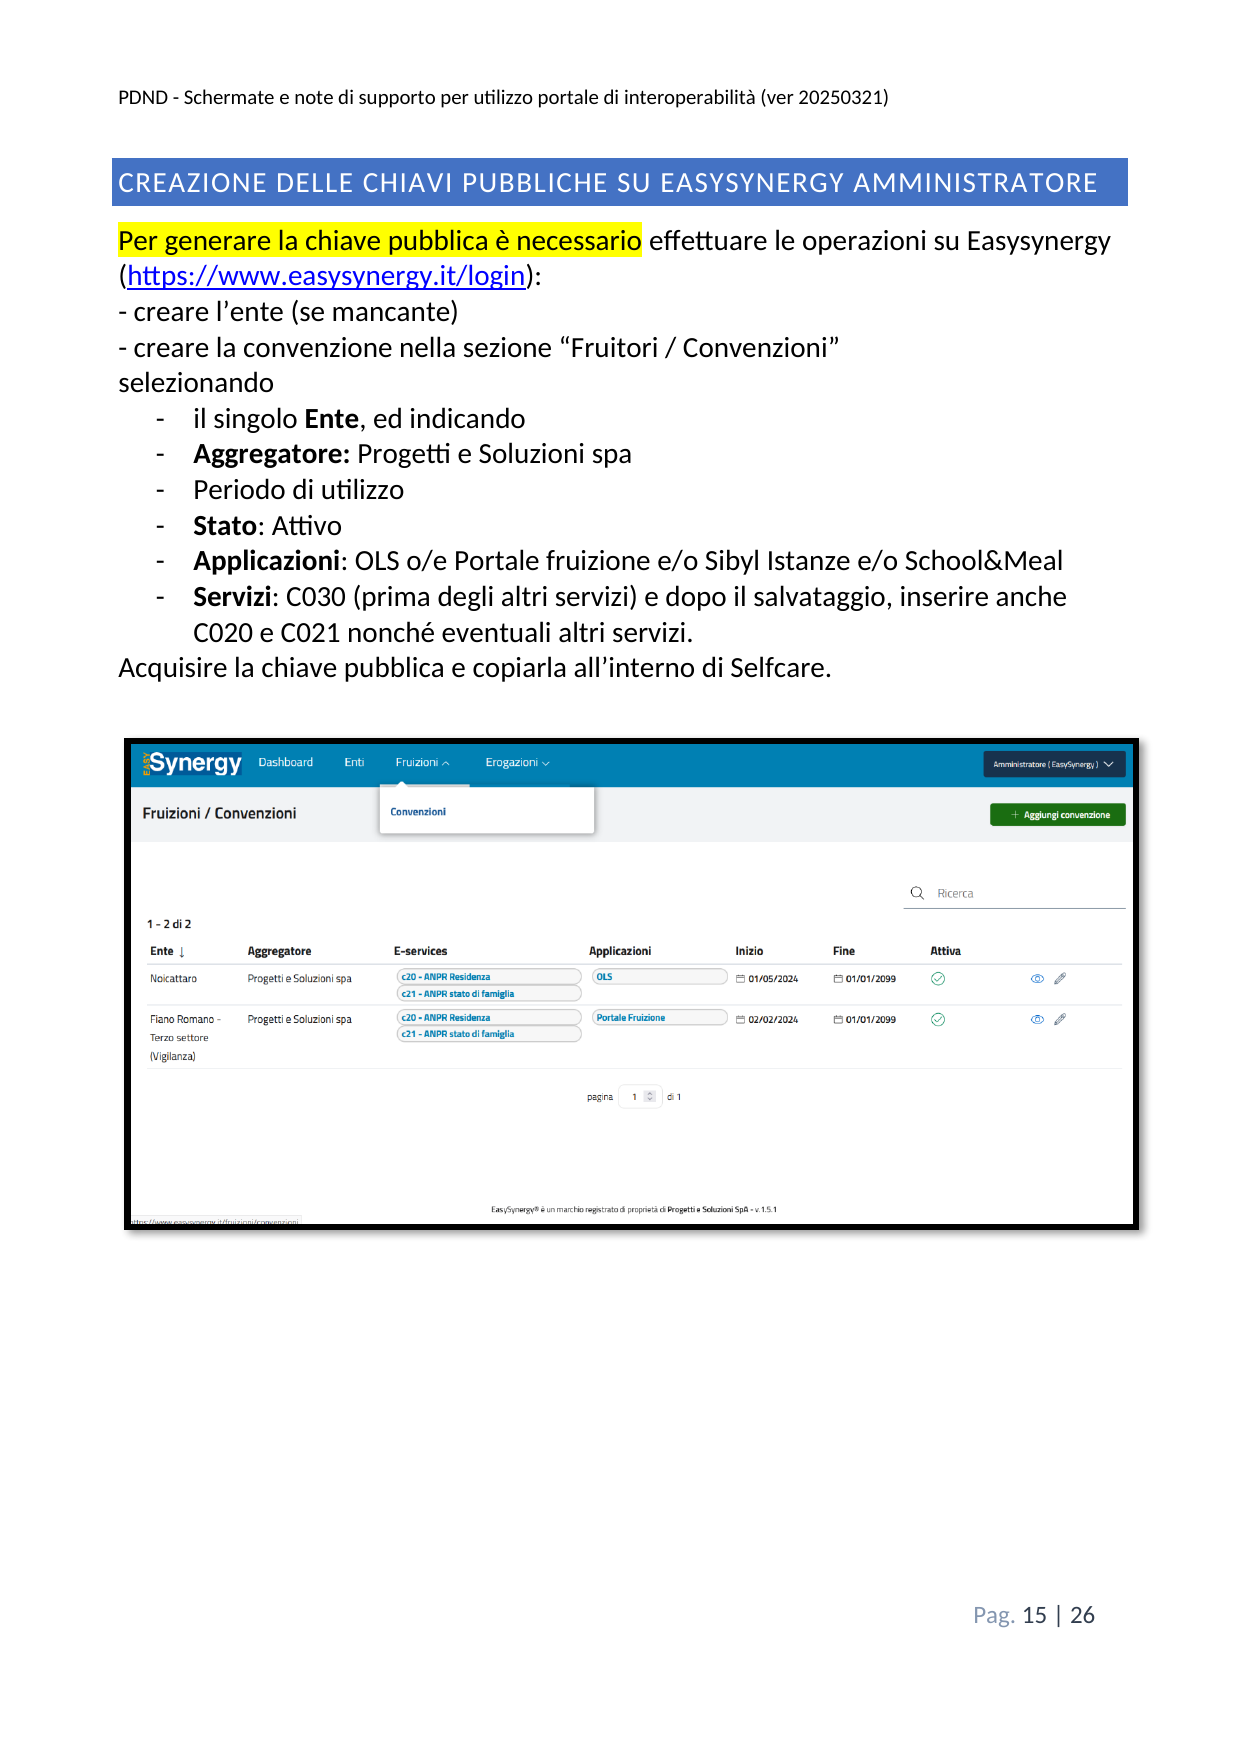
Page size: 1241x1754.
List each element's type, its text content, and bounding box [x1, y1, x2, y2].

list Applicazioni: OLS o/e Portale fruizione e/o Sibyl Istanze e/o School&Meal [156, 542, 1122, 578]
list Aggregatore: Progetti e Soluzioni spa [156, 436, 1122, 471]
list Servizi: C030 (prima degli altri servizi) e dopo il salvataggio, inserire anche C020 e C021 nonché eventuali altri servizi. [156, 578, 1122, 649]
picture [131, 782, 1133, 1224]
subtitle Creazione delle chiavi pubbliche su EasySynergy amministratore [118, 164, 1122, 200]
list il singolo Ente, ed indicando [156, 400, 1122, 436]
text Per generare la chiave pubblica è necessario effettuare le operazioni su Easysynergy (https://www.easysynergy.it/login): [118, 222, 1122, 293]
text - creare la convenzione nella sezione “Fruitori / Convenzioni” [118, 329, 1122, 364]
text - creare l’ente (se mancante) [118, 293, 1122, 329]
text selezionando [118, 364, 1122, 400]
picture [144, 753, 241, 775]
picture [985, 752, 1125, 776]
list Periodo di utilizzo [156, 471, 1122, 507]
list Acquisire la chiave pubblica e copiarla all’interno di Selfcare. [118, 649, 1122, 685]
list Stato: Attivo [156, 507, 1122, 542]
